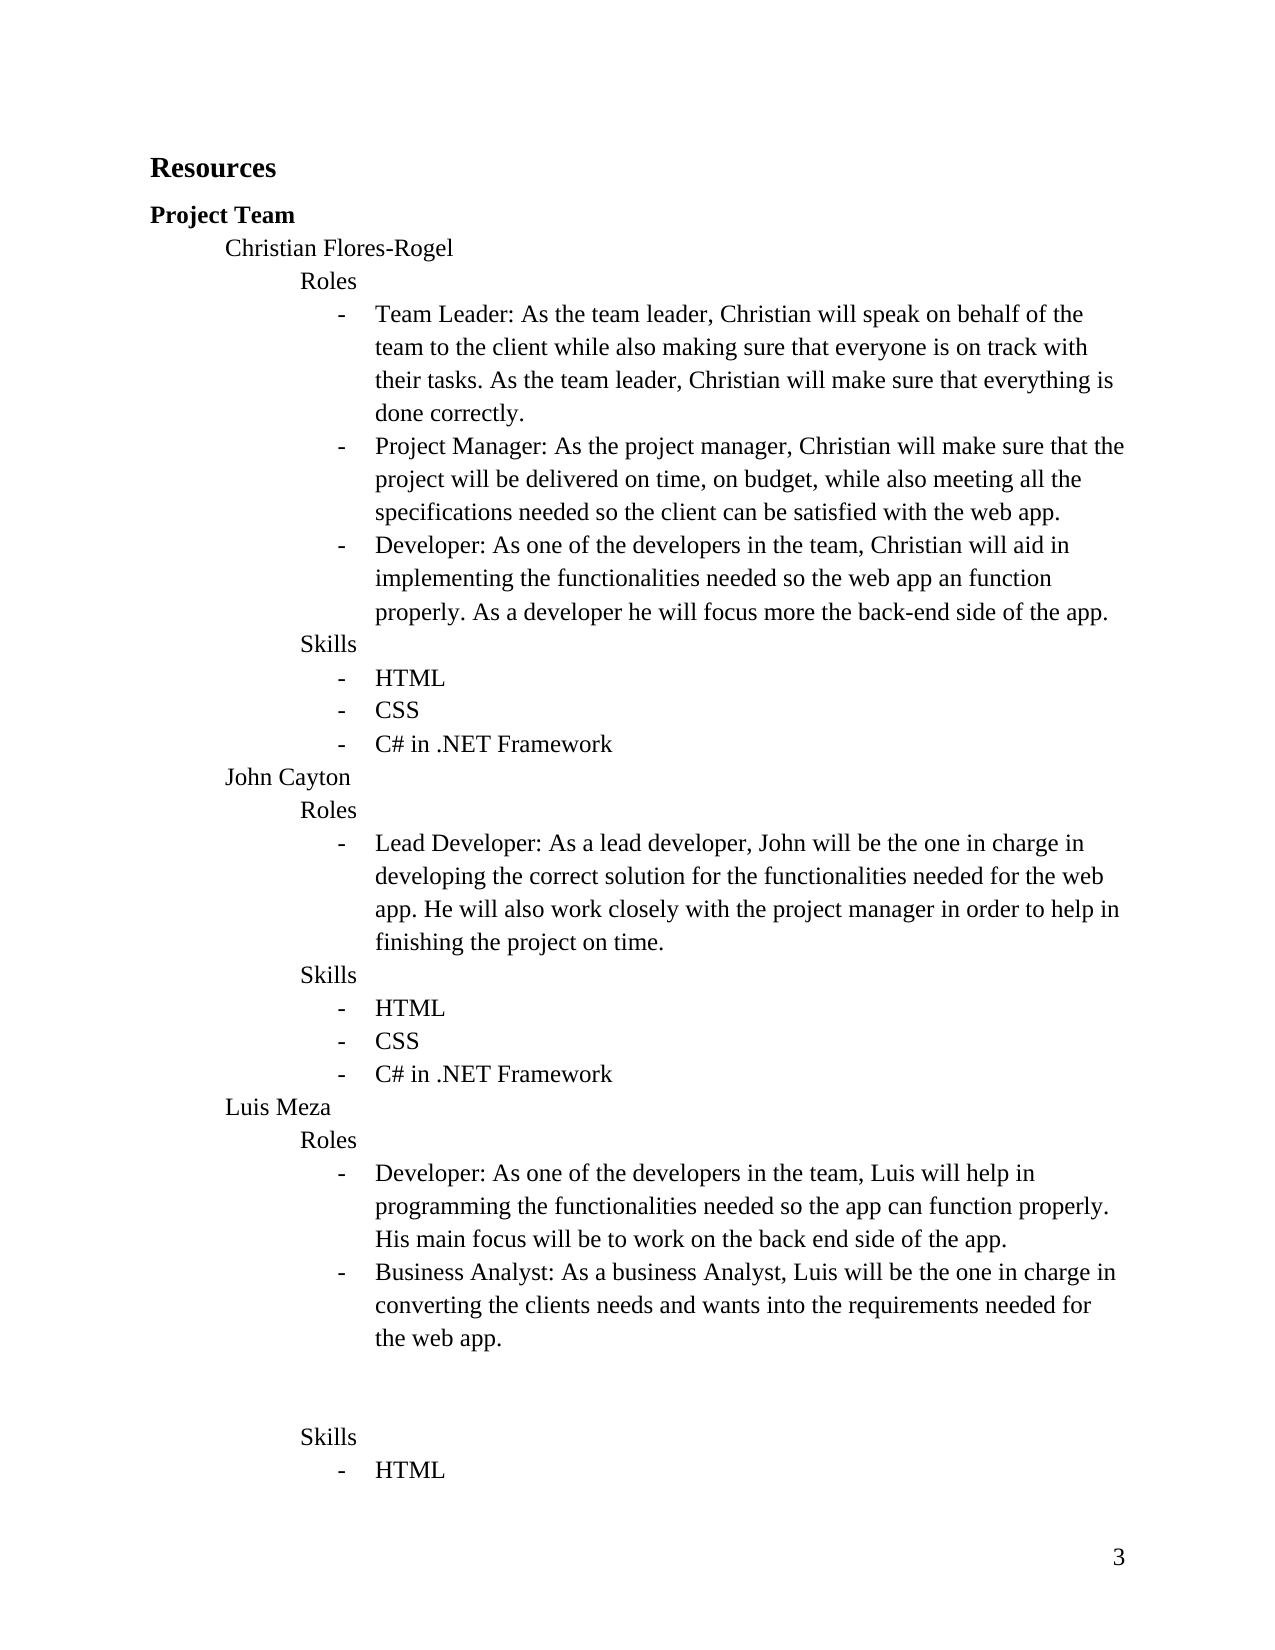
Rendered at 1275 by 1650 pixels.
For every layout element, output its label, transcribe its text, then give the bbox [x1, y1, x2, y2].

list CSS [337, 696, 1125, 724]
list HTML [337, 1455, 1125, 1484]
list HTML [337, 663, 1125, 691]
text Project Team [150, 200, 1125, 229]
list Team Leader: As the team leader, Christian will speak on behalf of the team to the client while also making sure that everyone is on track with their tasks. As the team leader, Christian will make sure that everything is done correctly. [337, 299, 1125, 427]
text Skills [225, 960, 1125, 988]
list Lead Developer: As a lead developer, John will be the one in charge in developing the correct solution for the functionalities needed for the web app. He will also work closely with the project manager in order to help in finishing the project on time. [337, 828, 1125, 956]
text Roles [225, 795, 1125, 823]
list CSS [337, 1026, 1125, 1054]
list C# in .NET Framework [337, 1059, 1125, 1088]
list HTML [337, 993, 1125, 1022]
subtitle Resources [150, 150, 1125, 183]
text Skills [225, 629, 1125, 658]
list Developer: As one of the developers in the team, Luis will help in programming the functionalities needed so the app can function properly. His main focus will be to work on the back end side of the app. [337, 1158, 1125, 1253]
text Skills [225, 1422, 1125, 1451]
text Christian Flores-Rogel [225, 233, 1125, 262]
text Roles [225, 1125, 1125, 1154]
text Luis Meza [225, 1092, 1125, 1121]
text Roles [225, 266, 1125, 295]
list Developer: As one of the developers in the team, Christian will aid in implementing the functionalities needed so the web app an function properly. As a developer he will focus more the back-end side of the app. [337, 531, 1125, 625]
text John Cayton [225, 762, 1125, 790]
list Business Analyst: As a business Analyst, Luis will be the one in charge in converting the clients needs and wants into the requirements needed for the web app. [337, 1257, 1125, 1352]
list Project Manager: As the project manager, Christian will make sure that the project will be delivered on time, on budget, while also meeting all the specifications needed so the client can be satisfied with the web app. [337, 431, 1125, 526]
list C# in .NET Framework [337, 729, 1125, 757]
